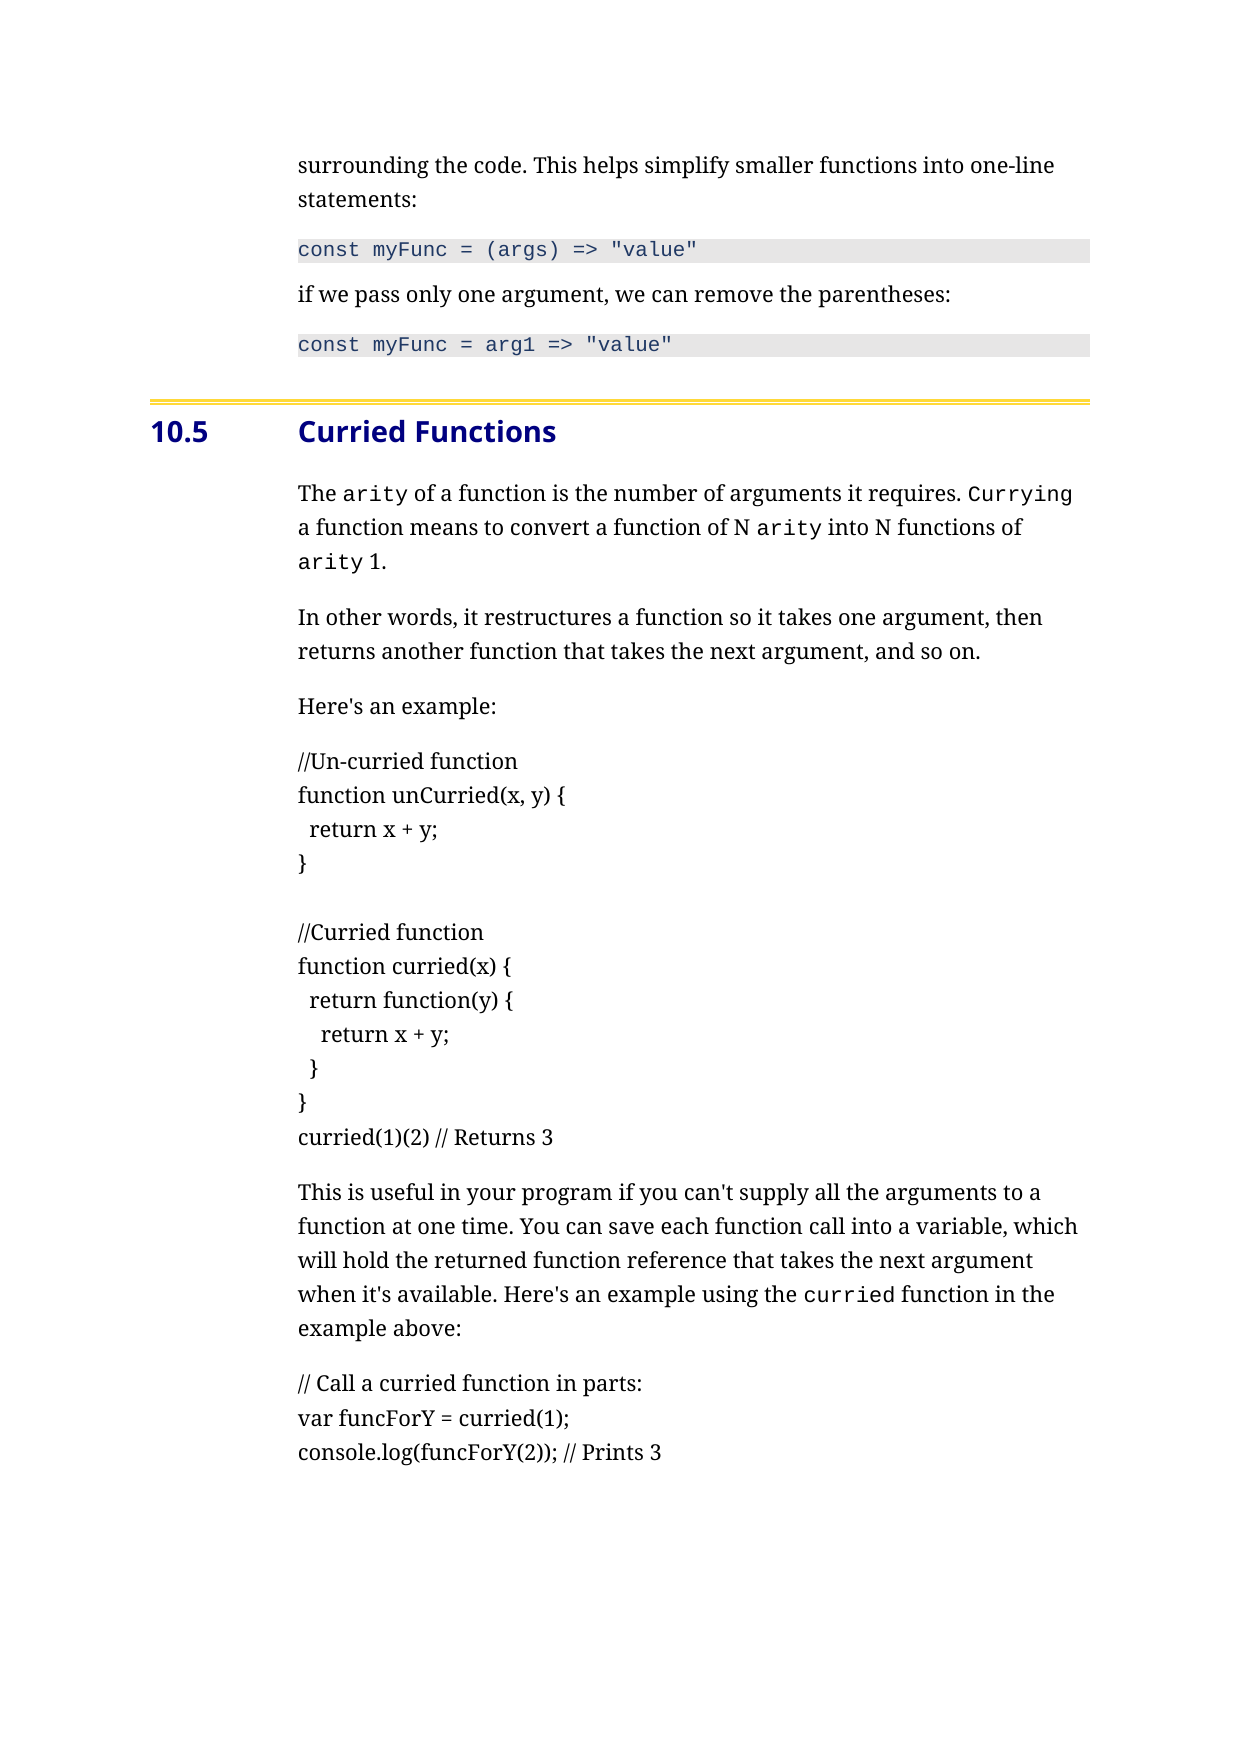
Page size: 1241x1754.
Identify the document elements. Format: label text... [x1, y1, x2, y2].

text //Un-curried function function unCurried(x, y) { return x + y; } //Curried function function curried(x) { return function(y) { return x + y; } } curried(1)(2) // Returns 3 [298, 746, 1090, 1151]
subtitle Curried Functions [150, 405, 1090, 451]
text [298, 150, 1090, 214]
text Here's an example: [298, 691, 1090, 721]
text const myFunc = arg1 => "value" [298, 334, 1090, 357]
text // Call a curried function in parts: var funcForY = curried(1); console.log(funcForY(2)); // Prints 3 [298, 1368, 1090, 1467]
text In other words, it restructures a function so it takes one argument, then returns another function that takes the next argument, and so on. [298, 602, 1090, 666]
text The arity of a function is the number of arguments it requires. Currying a function means to convert a function of N arity into N functions of arity 1. [298, 477, 1090, 576]
text if we pass only one argument, we can remove the parentheses: [298, 279, 1090, 309]
text This is useful in your program if you can't supply all the arguments to a function at one time. You can save each function call into a variable, which will hold the returned function reference that takes the next argument when it's available. Here's an example using the curried function in the example above: [298, 1177, 1090, 1343]
text const myFunc = (args) => "value" [298, 239, 1090, 263]
